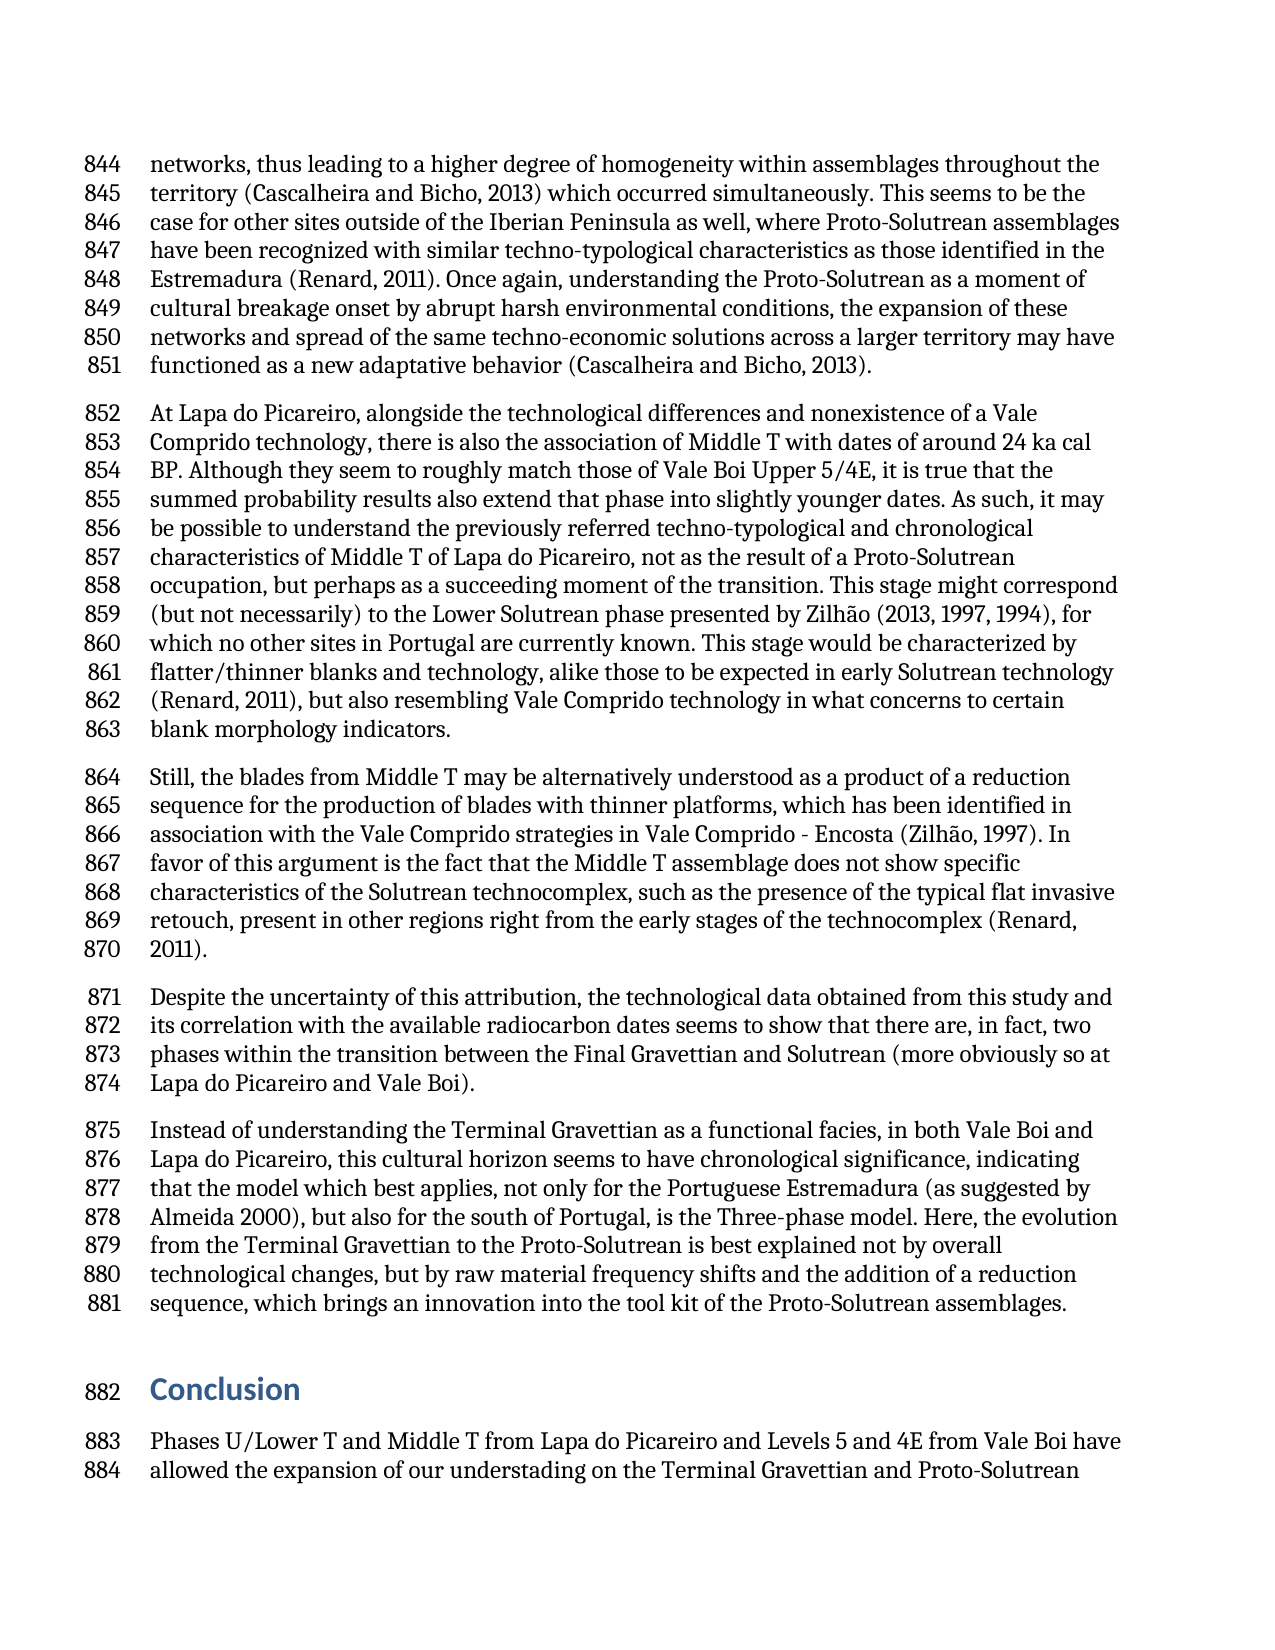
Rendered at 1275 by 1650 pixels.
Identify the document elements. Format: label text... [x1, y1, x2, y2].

text Despite the uncertainty of this attribution, the technological data obtained from this study and its correlation with the available radiocarbon dates seems to show that there are, in fact, two phases within the transition between the Final Gravettian and Solutrean (more obviously so at Lapa do Picareiro and Vale Boi). [150, 982, 1125, 1097]
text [150, 150, 1125, 380]
text Instead of understanding the Terminal Gravettian as a functional facies, in both Vale Boi and Lapa do Picareiro, this cultural horizon seems to have chronological significance, indicating that the model which best applies, not only for the Portuguese Estremadura (as suggested by Almeida 2000), but also for the south of Portugal, is the Three-phase model. Here, the evolution from the Terminal Gravettian to the Proto-Solutrean is best explained not by overall technological changes, but by raw material frequency shifts and the addition of a reduction sequence, which brings an innovation into the tool kit of the Proto-Solutrean assemblages. [150, 1116, 1125, 1317]
subtitle Conclusion [150, 1367, 1125, 1408]
text At Lapa do Picareiro, alongside the technological differences and nonexistence of a Vale Comprido technology, there is also the association of Middle T with dates of around 24 ka cal BP. Although they seem to roughly match those of Vale Boi Upper 5/4E, it is true that the summed probability results also extend that phase into slightly younger dates. As such, it may be possible to understand the previously referred techno-typological and chronological characteristics of Middle T of Lapa do Picareiro, not as the result of a Proto-Solutrean occupation, but perhaps as a succeeding moment of the transition. This stage might correspond (but not necessarily) to the Lower Solutrean phase presented by Zilhão (2013, 1997, 1994), for which no other sites in Portugal are currently known. This stage would be characterized by flatter/thinner blanks and technology, alike those to be expected in early Solutrean technology (Renard, 2011), but also resembling Vale Comprido technology in what concerns to certain blank morphology indicators. [150, 399, 1125, 744]
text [150, 1427, 1125, 1484]
text Still, the blades from Middle T may be alternatively understood as a product of a reduction sequence for the production of blades with thinner platforms, which has been identified in association with the Vale Comprido strategies in Vale Comprido - Encosta (Zilhão, 1997). In favor of this argument is the fact that the Middle T assemblage does not show specific characteristics of the Solutrean technocomplex, such as the presence of the typical flat invasive retouch, present in other regions right from the early stages of the technocomplex (Renard, 2011). [150, 762, 1125, 964]
